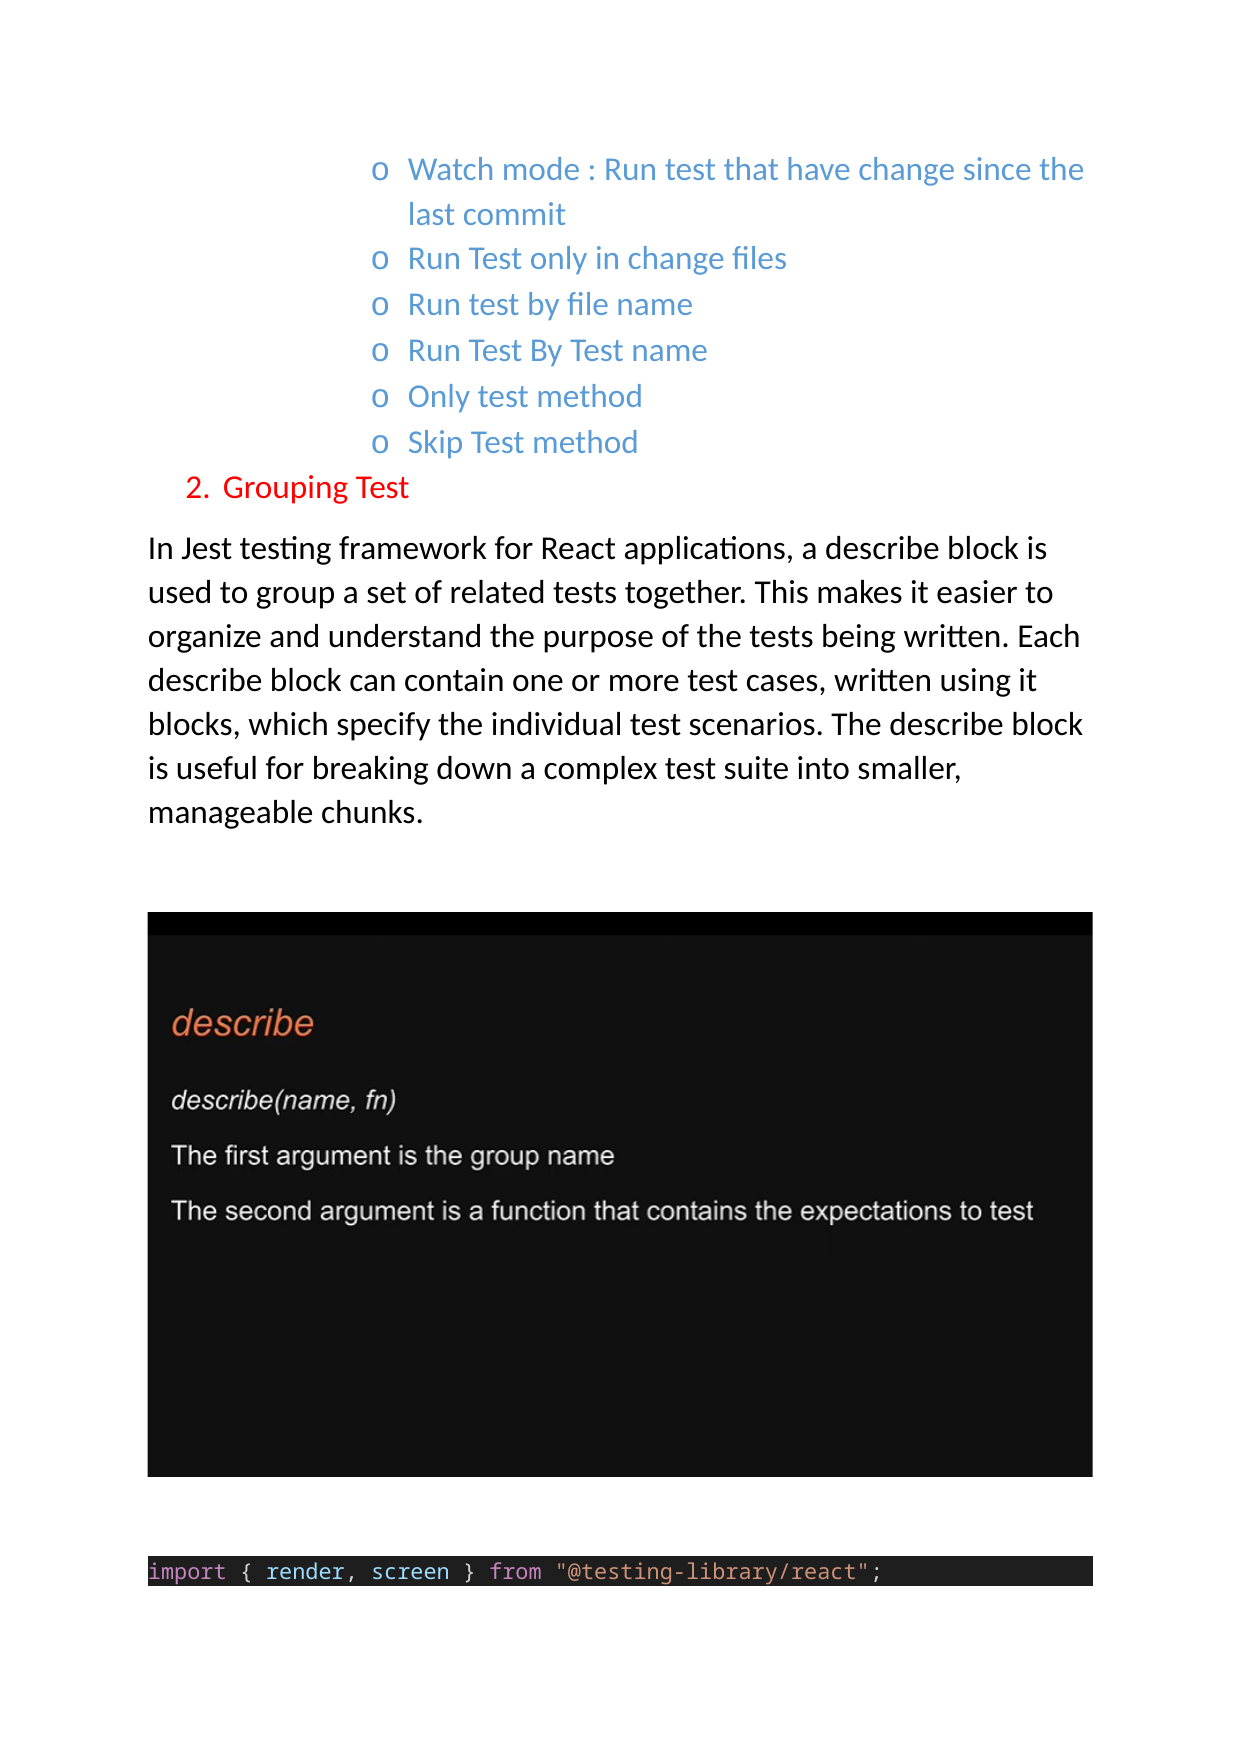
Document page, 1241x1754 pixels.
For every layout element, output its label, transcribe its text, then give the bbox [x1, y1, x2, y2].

picture [147, 912, 1093, 1477]
list Skip Test method [370, 421, 1093, 463]
list Only test method [370, 375, 1093, 417]
list Watch mode : Run test that have change since the last commit [370, 148, 1093, 234]
list Run test by file name [370, 283, 1093, 326]
list Run Test only in change files [370, 237, 1093, 280]
text In Jest testing framework for React applications, a describe block is used to group a set of related tests together. This makes it easier to organize and understand the purpose of the tests being written. Each describe block can contain one or more test cases, written using it blocks, which specify the individual test scenarios. The describe block is useful for breaking down a complex test suite into smaller, manageable chunks. [148, 527, 1093, 832]
text import { render, screen } from "@testing-library/react"; [148, 1556, 1093, 1586]
list Run Test By Test name [370, 329, 1093, 371]
list Grouping Test [185, 466, 1093, 507]
